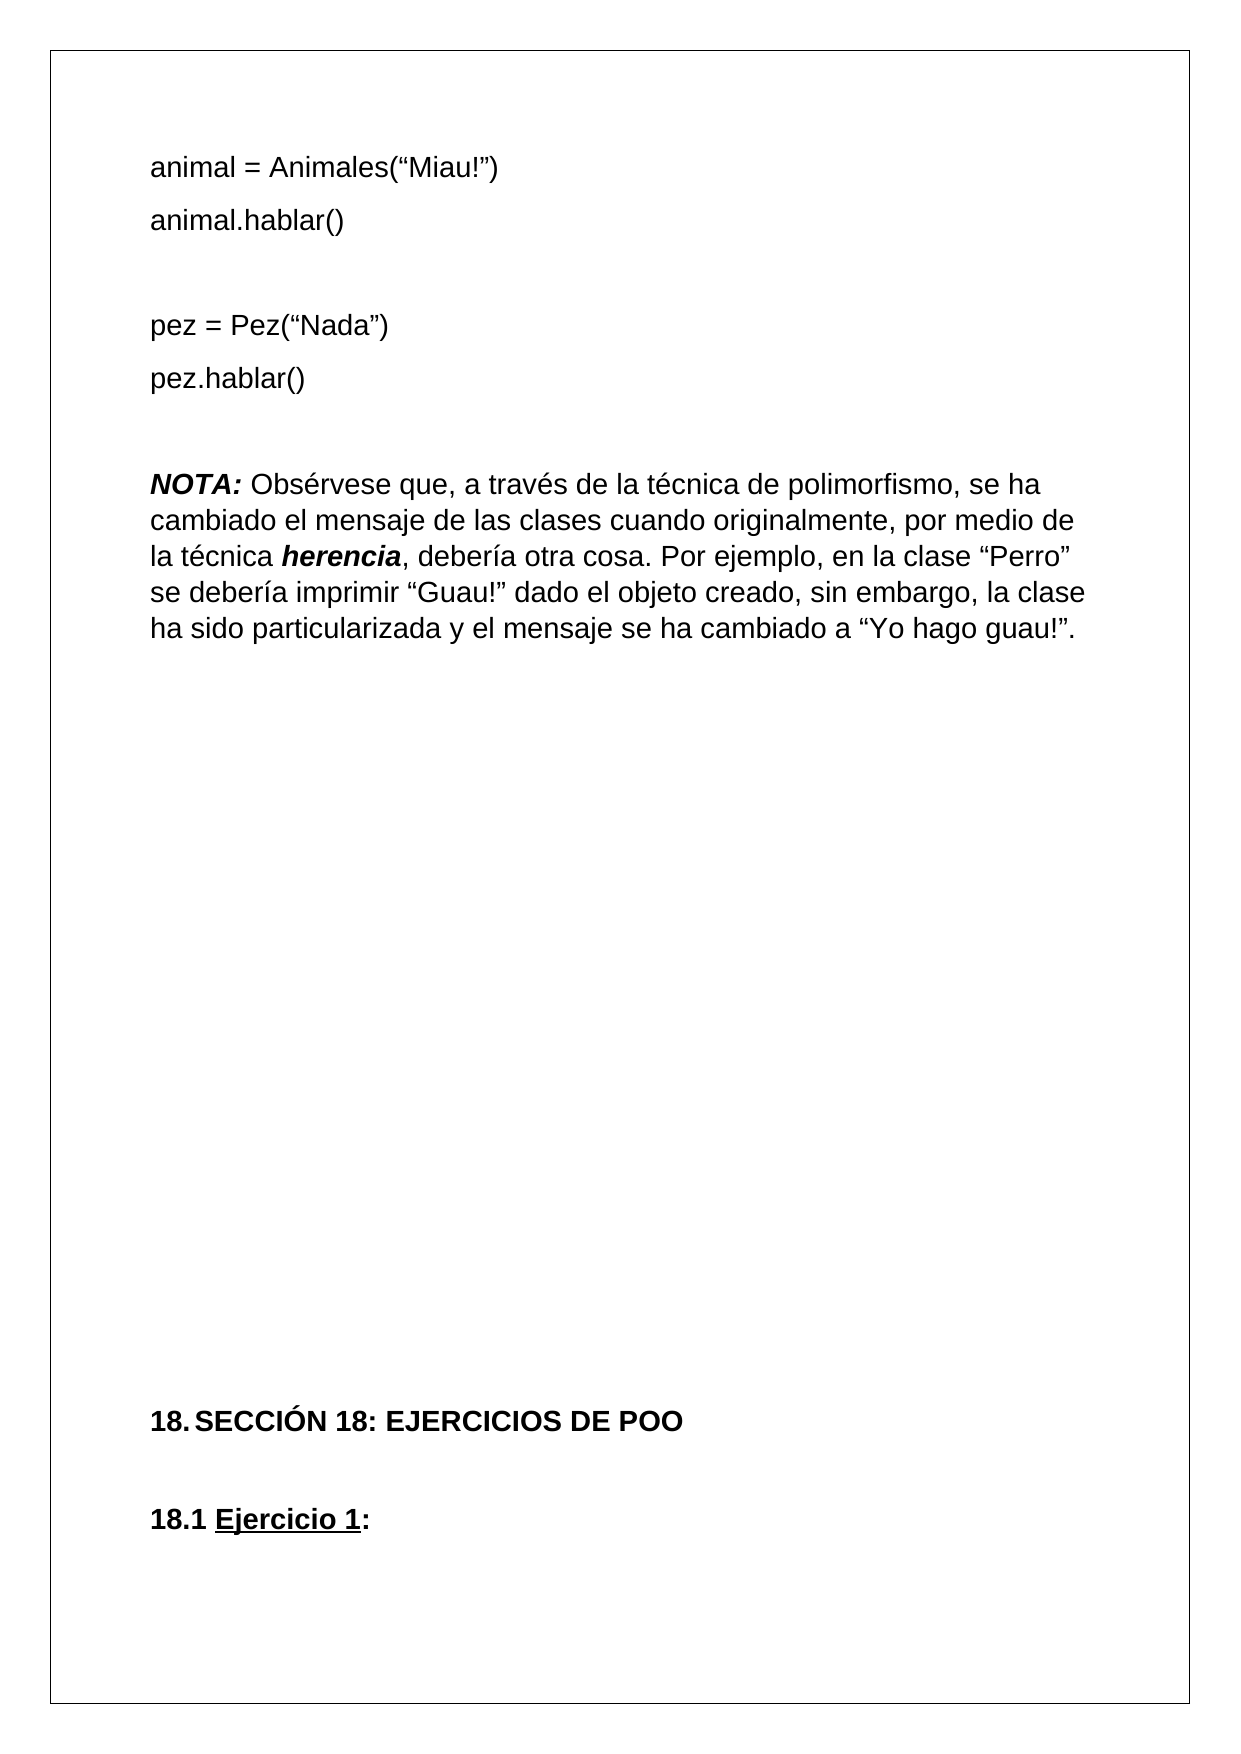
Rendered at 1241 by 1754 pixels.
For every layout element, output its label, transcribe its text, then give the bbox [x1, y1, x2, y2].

text animal = Animales(“Miau!”) [150, 150, 1090, 183]
text NOTA: Obsérvese que, a través de la técnica de polimorfismo, se ha cambiado el mensaje de las clases cuando originalmente, por medio de la técnica herencia, debería otra cosa. Por ejemplo, en la clase “Perro” se debería imprimir “Guau!” dado el objeto creado, sin embargo, la clase ha sido particularizada y el mensaje se ha cambiado a “Yo hago guau!”. [150, 467, 1090, 645]
list SECCIÓN 18: EJERCICIOS DE POO [150, 1404, 1090, 1437]
text pez.hablar() [150, 361, 1090, 395]
text animal.hablar() [150, 203, 1090, 236]
text 18.1 Ejercicio 1: [150, 1502, 1090, 1535]
text pez = Pez(“Nada”) [150, 308, 1090, 342]
